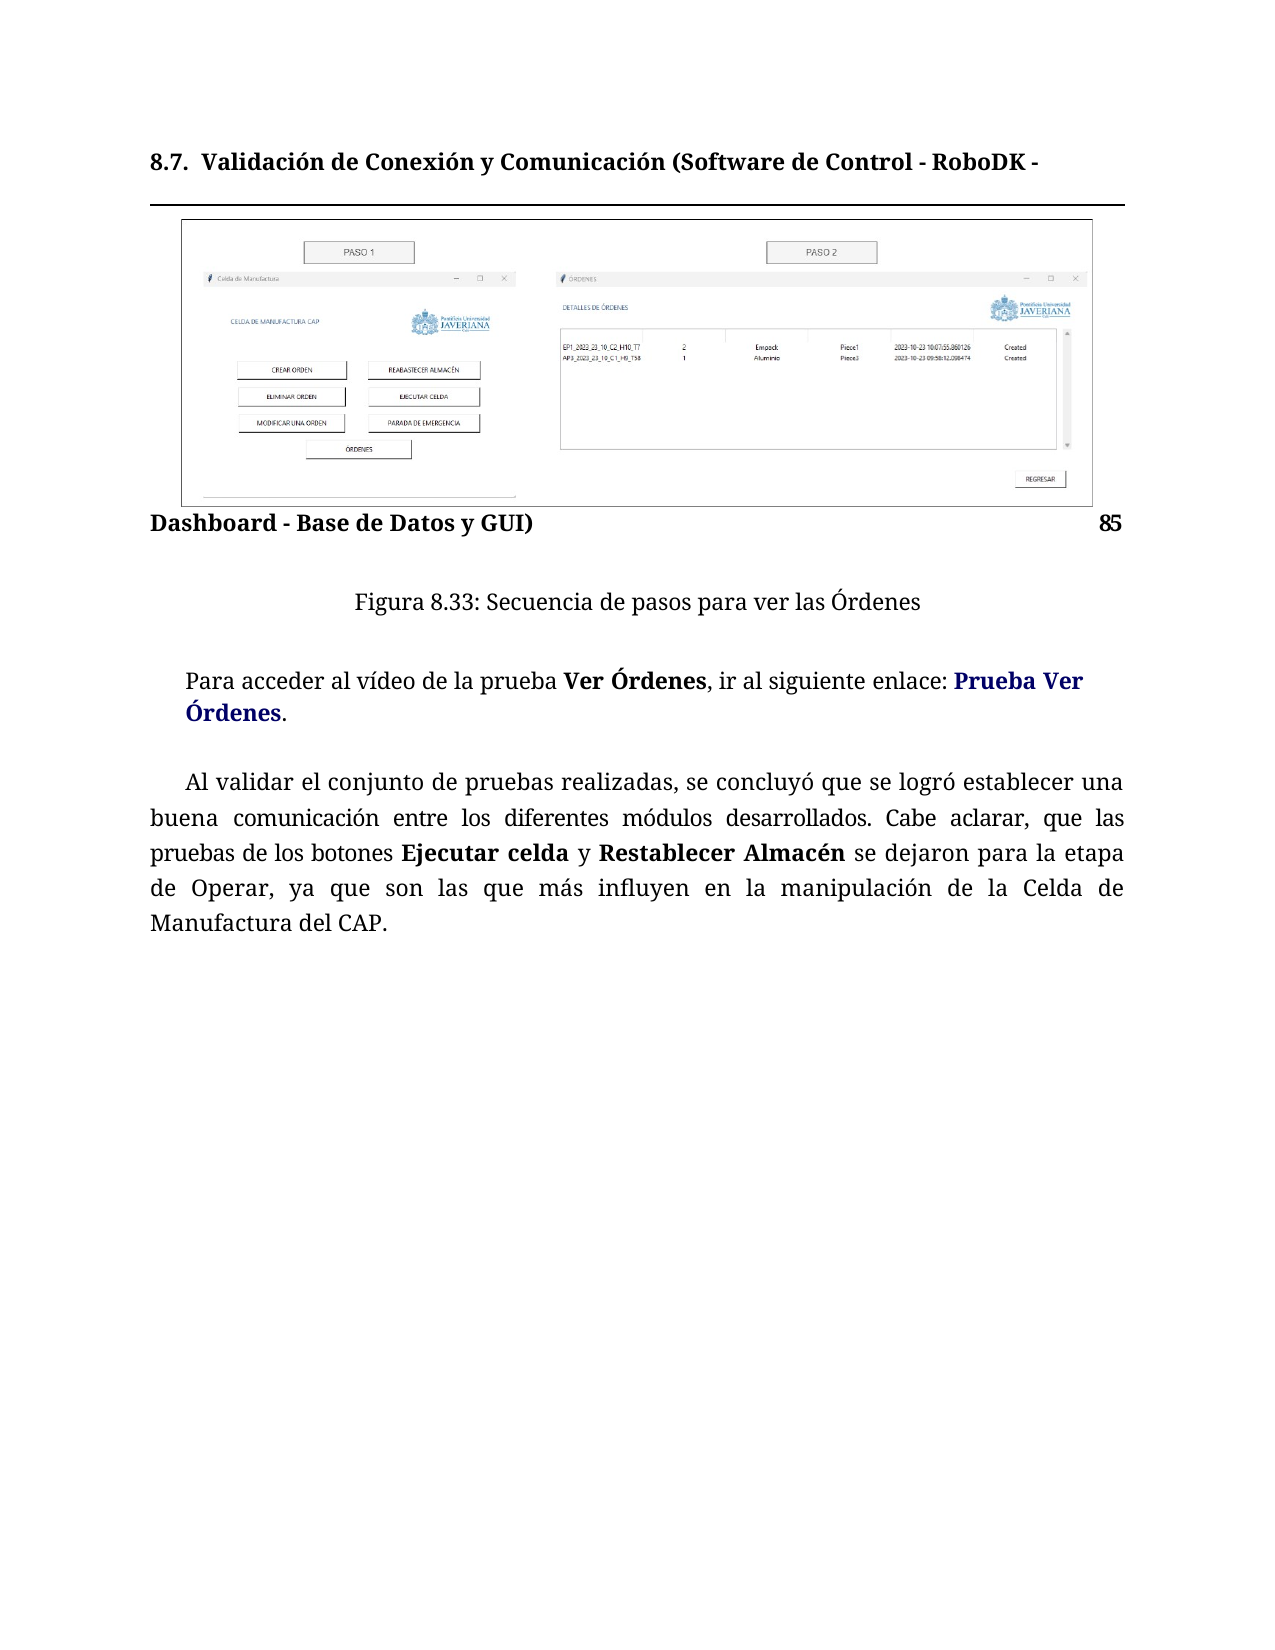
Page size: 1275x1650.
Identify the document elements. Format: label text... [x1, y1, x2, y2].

subtitle 8.7. Validación de Conexión y Comunicación (Software de Control - RoboDK - Dashboard - Base de Datos y GUI) 85 [150, 146, 1125, 538]
text Para acceder al vídeo de la prueba Ver Órdenes, ir al siguiente enlace: Prueba Ver Órdenes. [185, 665, 1167, 728]
text Al validar el conjunto de pruebas realizadas, se concluyó que se logró establecer una buena comunicación entre los diferentes módulos desarrollados. Cabe aclarar, que las pruebas de los botones Ejecutar celda y Restablecer Almacén se dejaron para la etapa de Operar, ya que son las que más influyen en la manipulación de la Celda de Manufactura del CAP. [150, 766, 1126, 939]
text Figura 8.33: Secuencia de pasos para ver las Órdenes [141, 586, 1134, 617]
